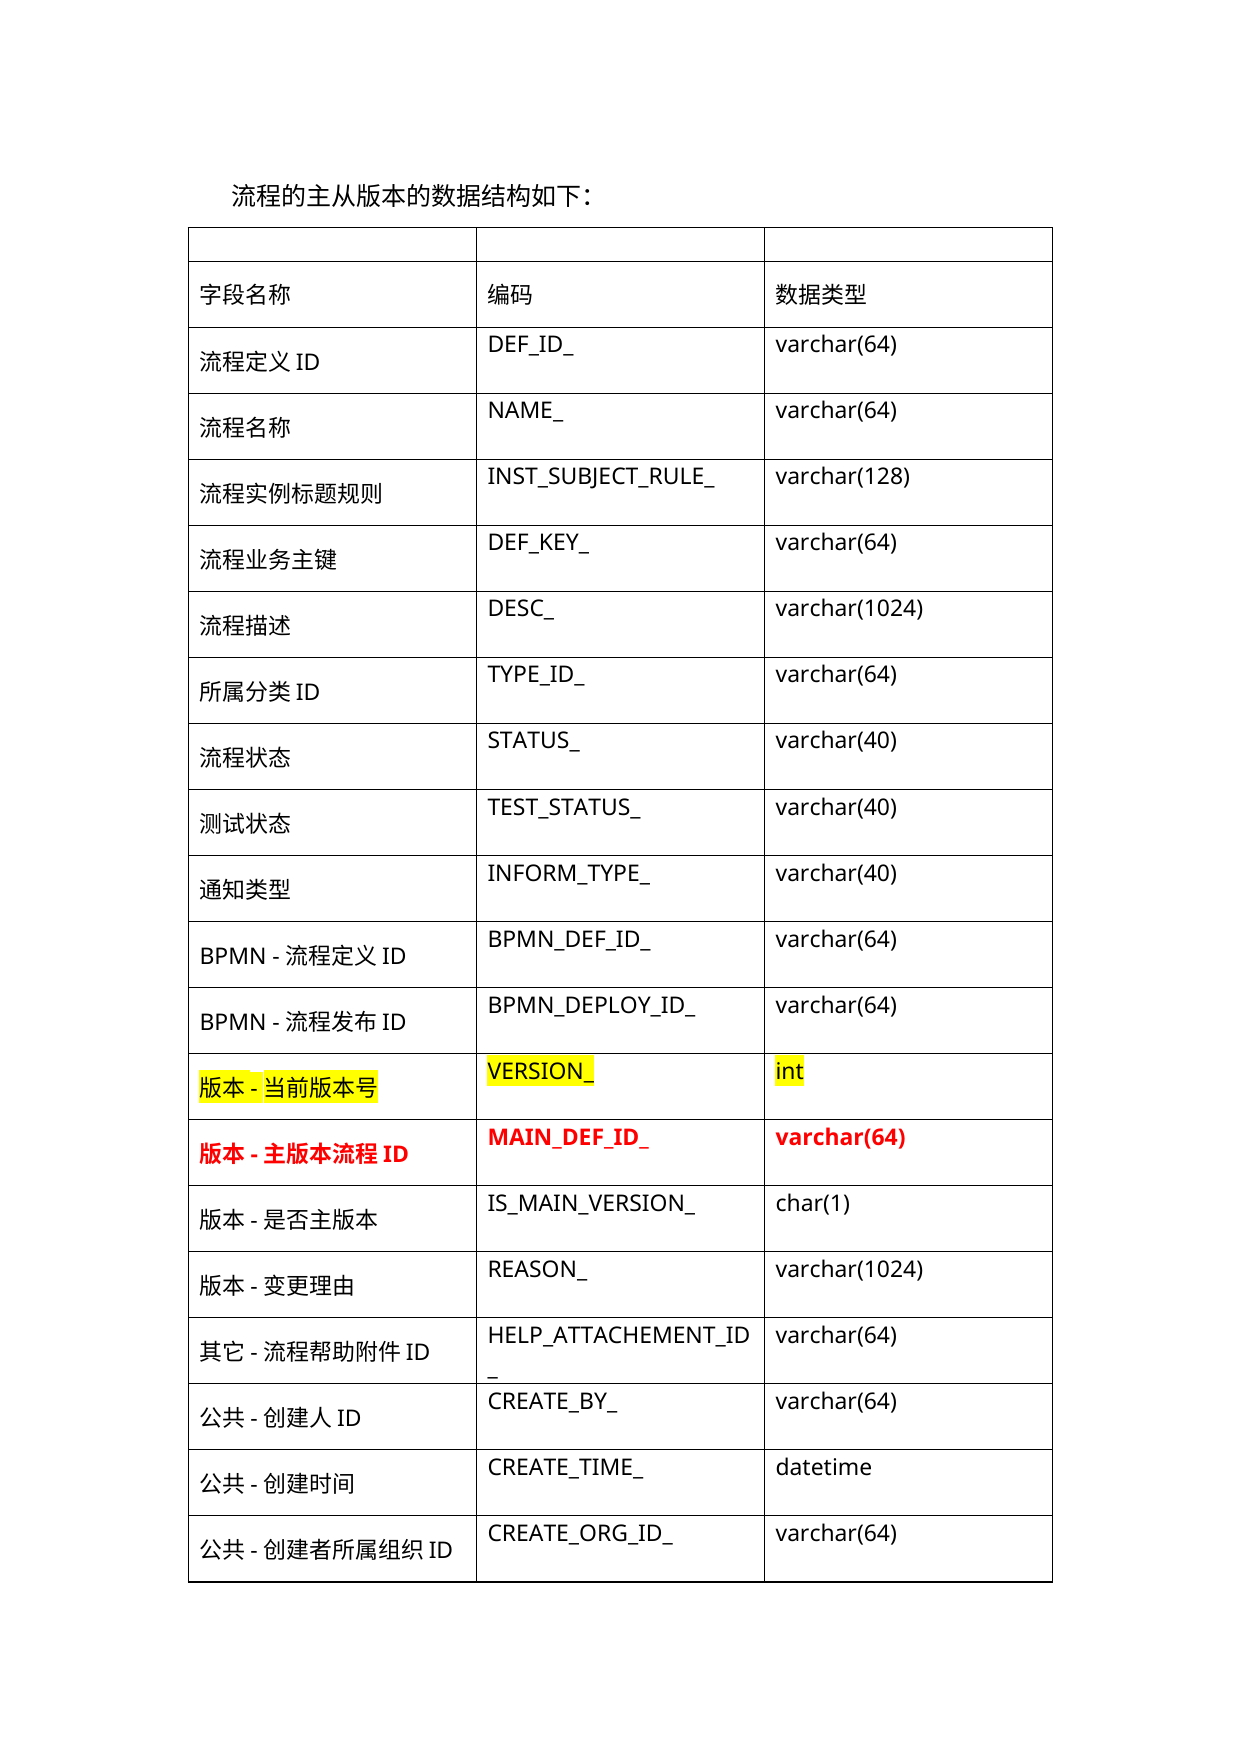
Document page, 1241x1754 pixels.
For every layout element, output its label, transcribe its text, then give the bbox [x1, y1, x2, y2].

table_cell varchar(64) [765, 394, 1052, 459]
table_cell BPMN_DEF_ID_ [477, 922, 764, 987]
table_cell 其它 - 流程帮助附件ID [189, 1318, 476, 1383]
table_cell IS_MAIN_VERSION_ [477, 1186, 764, 1251]
table_cell DESC_ [477, 592, 764, 657]
table_cell 公共 - 创建者所属组织ID [189, 1516, 476, 1581]
table_cell TEST_STATUS_ [477, 790, 764, 855]
table_cell INST_SUBJECT_RULE_ [477, 460, 764, 525]
table_cell 通知类型 [189, 856, 476, 921]
table_cell varchar(64) [765, 922, 1052, 987]
table_cell 流程业务主键 [189, 526, 476, 591]
table_header [189, 228, 476, 261]
table_cell varchar(128) [765, 460, 1052, 525]
table_cell BPMN - 流程定义ID [189, 922, 476, 987]
table_cell 编码 [477, 262, 764, 327]
table_cell MAIN_DEF_ID_ [477, 1120, 764, 1185]
table_cell 测试状态 [189, 790, 476, 855]
table_cell varchar(64) [765, 1516, 1052, 1581]
table_cell int [765, 1054, 1052, 1119]
table_cell 版本 - 是否主版本 [189, 1186, 476, 1251]
table_cell varchar(64) [765, 1120, 1052, 1185]
table_cell 公共 - 创建时间 [189, 1450, 476, 1515]
table_cell varchar(64) [765, 658, 1052, 723]
table_cell CREATE_TIME_ [477, 1450, 764, 1515]
table_header [765, 228, 1052, 261]
table_cell varchar(1024) [765, 1252, 1052, 1317]
table_cell varchar(40) [765, 856, 1052, 921]
table_cell CREATE_BY_ [477, 1384, 764, 1449]
table_cell TYPE_ID_ [477, 658, 764, 723]
table_cell datetime [765, 1450, 1052, 1515]
table_cell DEF_ID_ [477, 328, 764, 393]
table_cell 公共 - 创建人ID [189, 1384, 476, 1449]
table_cell varchar(64) [765, 526, 1052, 591]
table_cell 字段名称 [189, 262, 476, 327]
table_cell varchar(1024) [765, 592, 1052, 657]
table_cell DEF_KEY_ [477, 526, 764, 591]
text 流程的主从版本的数据结构如下： [187, 162, 1053, 227]
table_cell 所属分类ID [189, 658, 476, 723]
table_cell VERSION_ [477, 1054, 764, 1119]
table_header [477, 228, 764, 261]
table_cell 版本 - 变更理由 [189, 1252, 476, 1317]
table_cell 流程描述 [189, 592, 476, 657]
table_cell char(1) [765, 1186, 1052, 1251]
table_cell 版本 - 主版本流程ID [189, 1120, 476, 1185]
table_cell NAME_ [477, 394, 764, 459]
table_cell BPMN_DEPLOY_ID_ [477, 988, 764, 1053]
table_cell INFORM_TYPE_ [477, 856, 764, 921]
table_cell 流程状态 [189, 724, 476, 789]
table_cell BPMN - 流程发布ID [189, 988, 476, 1053]
table_cell STATUS_ [477, 724, 764, 789]
table_cell 流程实例标题规则 [189, 460, 476, 525]
table_cell 流程定义ID [189, 328, 476, 393]
table_cell CREATE_ORG_ID_ [477, 1516, 764, 1581]
table_cell varchar(40) [765, 790, 1052, 855]
table_cell varchar(64) [765, 1384, 1052, 1449]
table_cell 版本 - 当前版本号 [189, 1054, 476, 1119]
table_cell REASON_ [477, 1252, 764, 1317]
table_cell 数据类型 [765, 262, 1052, 327]
table_cell 流程名称 [189, 394, 476, 459]
table_cell HELP_ATTACHEMENT_ID_ [477, 1318, 764, 1383]
table_cell varchar(64) [765, 988, 1052, 1053]
table_cell varchar(64) [765, 328, 1052, 393]
table_cell varchar(64) [765, 1318, 1052, 1383]
table_cell varchar(40) [765, 724, 1052, 789]
